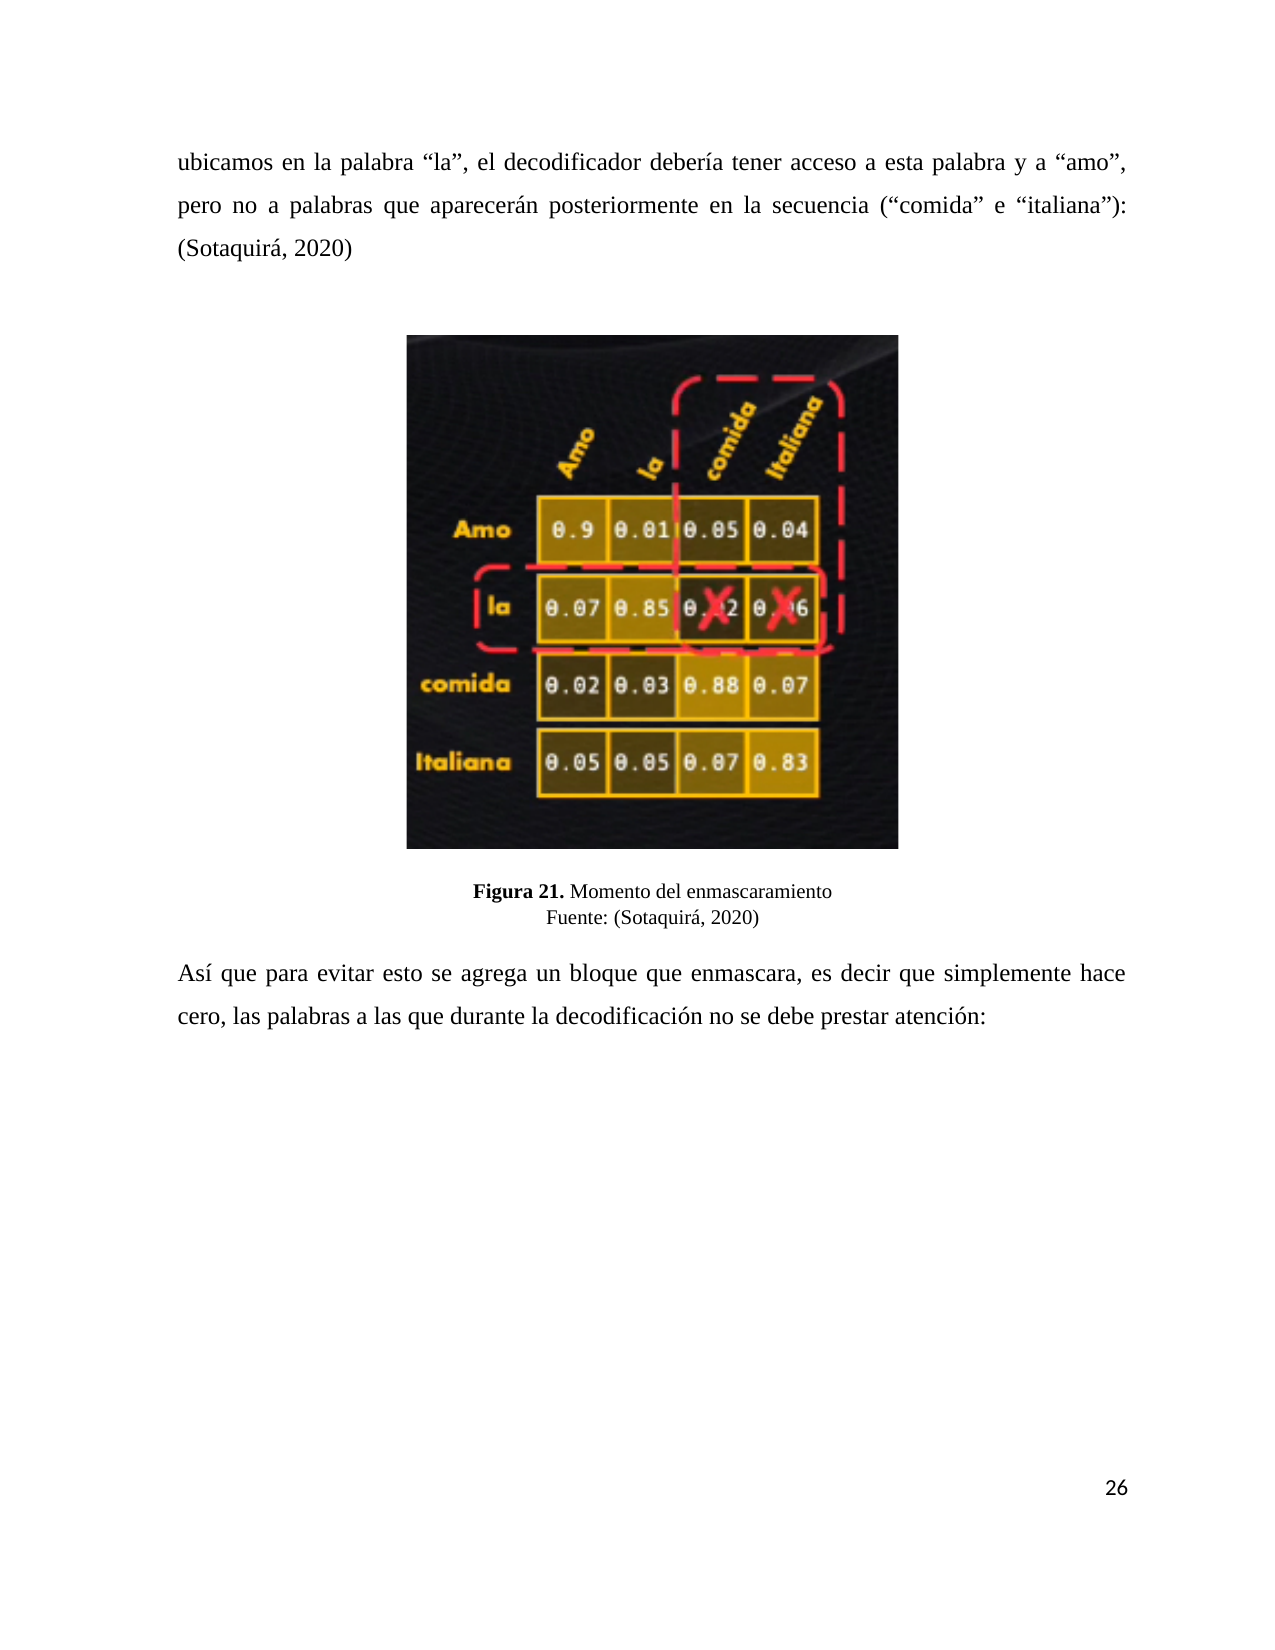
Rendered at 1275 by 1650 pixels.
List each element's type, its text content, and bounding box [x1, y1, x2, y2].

list Fuente: [177, 905, 1128, 929]
text Así que para evitar esto se agrega un bloque que enmascara, es decir que simplemente hace cero, las palabras a las que durante la decodificación no se debe prestar atención: [177, 958, 1128, 1030]
text Figura 21. Momento del enmascaramiento [177, 879, 1128, 903]
picture [406, 335, 899, 849]
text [177, 147, 1128, 262]
